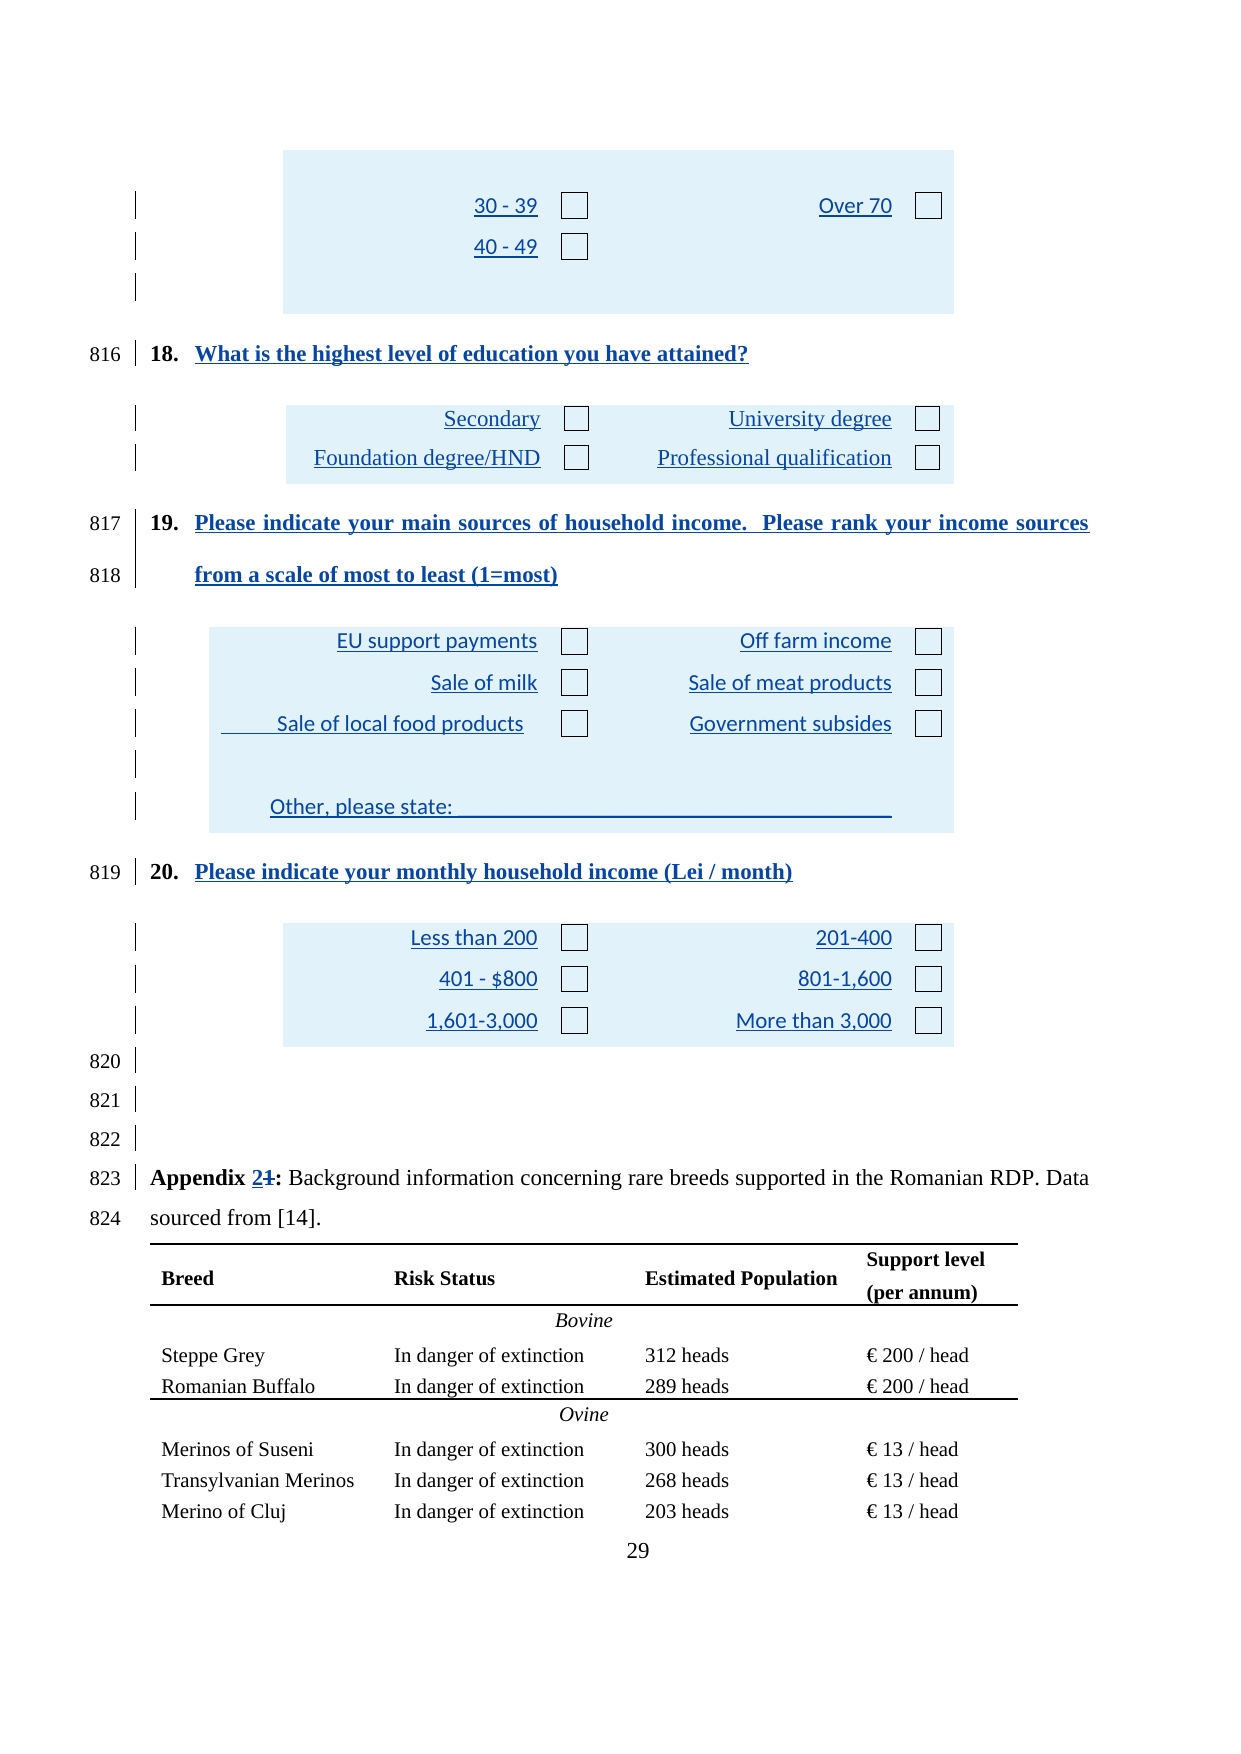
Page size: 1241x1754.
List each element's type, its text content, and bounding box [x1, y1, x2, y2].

table_cell 312 heads [634, 1336, 855, 1367]
table_cell In danger of extinction [383, 1336, 634, 1367]
table_header Estimated Population [634, 1245, 855, 1304]
table_cell 300 heads [634, 1430, 855, 1461]
table_header Breed [150, 1245, 383, 1304]
table_cell € 13 / head [855, 1492, 1018, 1523]
text Appendix : Background information concerning rare breeds supported in the Romanian RDP. Data sourced from [14]. [150, 1164, 1090, 1230]
table_cell € 13 / head [855, 1430, 1018, 1461]
table_cell € 200 / head [855, 1367, 1018, 1398]
table_cell 203 heads [634, 1492, 855, 1523]
table_cell Transylvanian Merinos [150, 1461, 383, 1492]
table_cell Merinos of Suseni [150, 1430, 383, 1461]
table_cell In danger of extinction [383, 1492, 634, 1523]
table_cell Romanian Buffalo [150, 1367, 383, 1398]
table_cell 289 heads [634, 1367, 855, 1398]
table_header Risk Status [383, 1245, 634, 1304]
table_cell In danger of extinction [383, 1430, 634, 1461]
table_cell 268 heads [634, 1461, 855, 1492]
table_cell Bovine [150, 1306, 1018, 1336]
table_cell Steppe Grey [150, 1336, 383, 1367]
table_cell € 13 / head [855, 1461, 1018, 1492]
table_cell In danger of extinction [383, 1367, 634, 1398]
table_cell Merino of Cluj [150, 1492, 383, 1523]
table_header Support level (per annum) [855, 1245, 1018, 1304]
table_cell € 200 / head [855, 1336, 1018, 1367]
table_cell Ovine [150, 1400, 1018, 1429]
table_cell In danger of extinction [383, 1461, 634, 1492]
